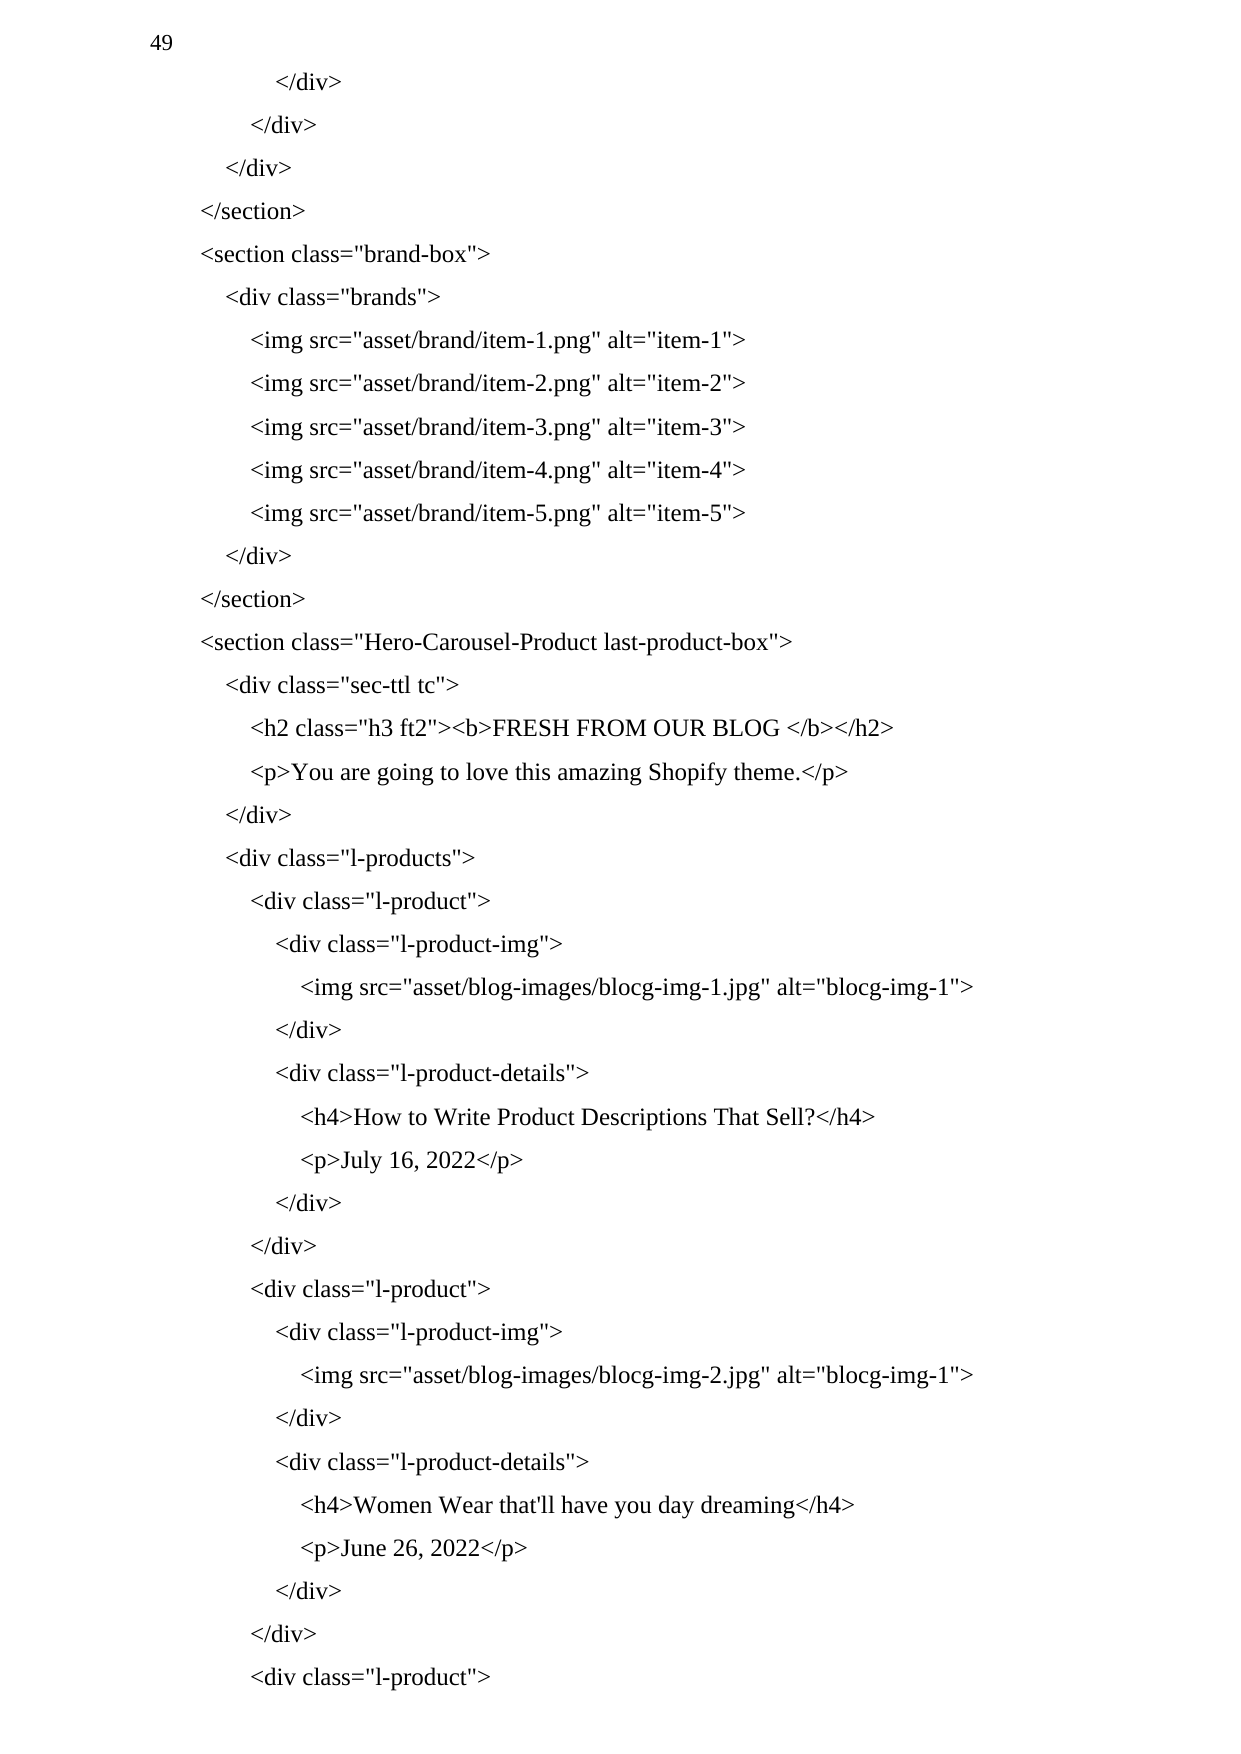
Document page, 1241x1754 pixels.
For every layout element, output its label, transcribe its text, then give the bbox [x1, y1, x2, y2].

text </div> [150, 67, 1151, 95]
text <div class="l-products"> [150, 843, 1151, 872]
text <h4>How to Write Product Descriptions That Sell?</h4> [150, 1102, 1151, 1130]
text </div> [150, 1619, 1151, 1648]
text <h2 class="h3 ft2"><b>FRESH FROM OUR BLOG </b></h2> [150, 713, 1151, 742]
text <div class="l-product-details"> [150, 1447, 1151, 1475]
text <section class="Hero-Carousel-Product last-product-box"> [150, 627, 1151, 656]
text <img src="asset/brand/item-1.png" alt="item-1"> [150, 325, 1151, 354]
text </div> [150, 110, 1151, 138]
text <img src="asset/blog-images/blocg-img-1.jpg" alt="blocg-img-1"> [150, 972, 1151, 1001]
text <div class="sec-ttl tc"> [150, 670, 1151, 699]
text </div> [150, 1188, 1151, 1217]
text </div> [150, 1231, 1151, 1260]
text <p>July 16, 2022</p> [150, 1145, 1151, 1173]
text </div> [150, 541, 1151, 570]
text <img src="asset/brand/item-5.png" alt="item-5"> [150, 498, 1151, 527]
text </section> [150, 584, 1151, 613]
text <p>June 26, 2022</p> [150, 1533, 1151, 1562]
text <img src="asset/brand/item-3.png" alt="item-3"> [150, 412, 1151, 440]
text <img src="asset/brand/item-4.png" alt="item-4"> [150, 455, 1151, 483]
text <img src="asset/blog-images/blocg-img-2.jpg" alt="blocg-img-1"> [150, 1360, 1151, 1389]
text </div> [150, 1015, 1151, 1044]
text <div class="brands"> [150, 282, 1151, 311]
text </section> [150, 196, 1151, 225]
text <div class="l-product"> [150, 886, 1151, 915]
text <img src="asset/brand/item-2.png" alt="item-2"> [150, 368, 1151, 397]
text </div> [150, 1576, 1151, 1605]
text <div class="l-product"> [150, 1662, 1151, 1691]
text </div> [150, 153, 1151, 182]
text <div class="l-product-img"> [150, 1317, 1151, 1346]
text <h4>Women Wear that'll have you day dreaming</h4> [150, 1490, 1151, 1518]
text <div class="l-product-img"> [150, 929, 1151, 958]
text <div class="l-product-details"> [150, 1058, 1151, 1087]
text <div class="l-product"> [150, 1274, 1151, 1303]
text </div> [150, 1403, 1151, 1432]
text <section class="brand-box"> [150, 239, 1151, 268]
text <p>You are going to love this amazing Shopify theme.</p> [150, 757, 1151, 785]
text </div> [150, 800, 1151, 828]
